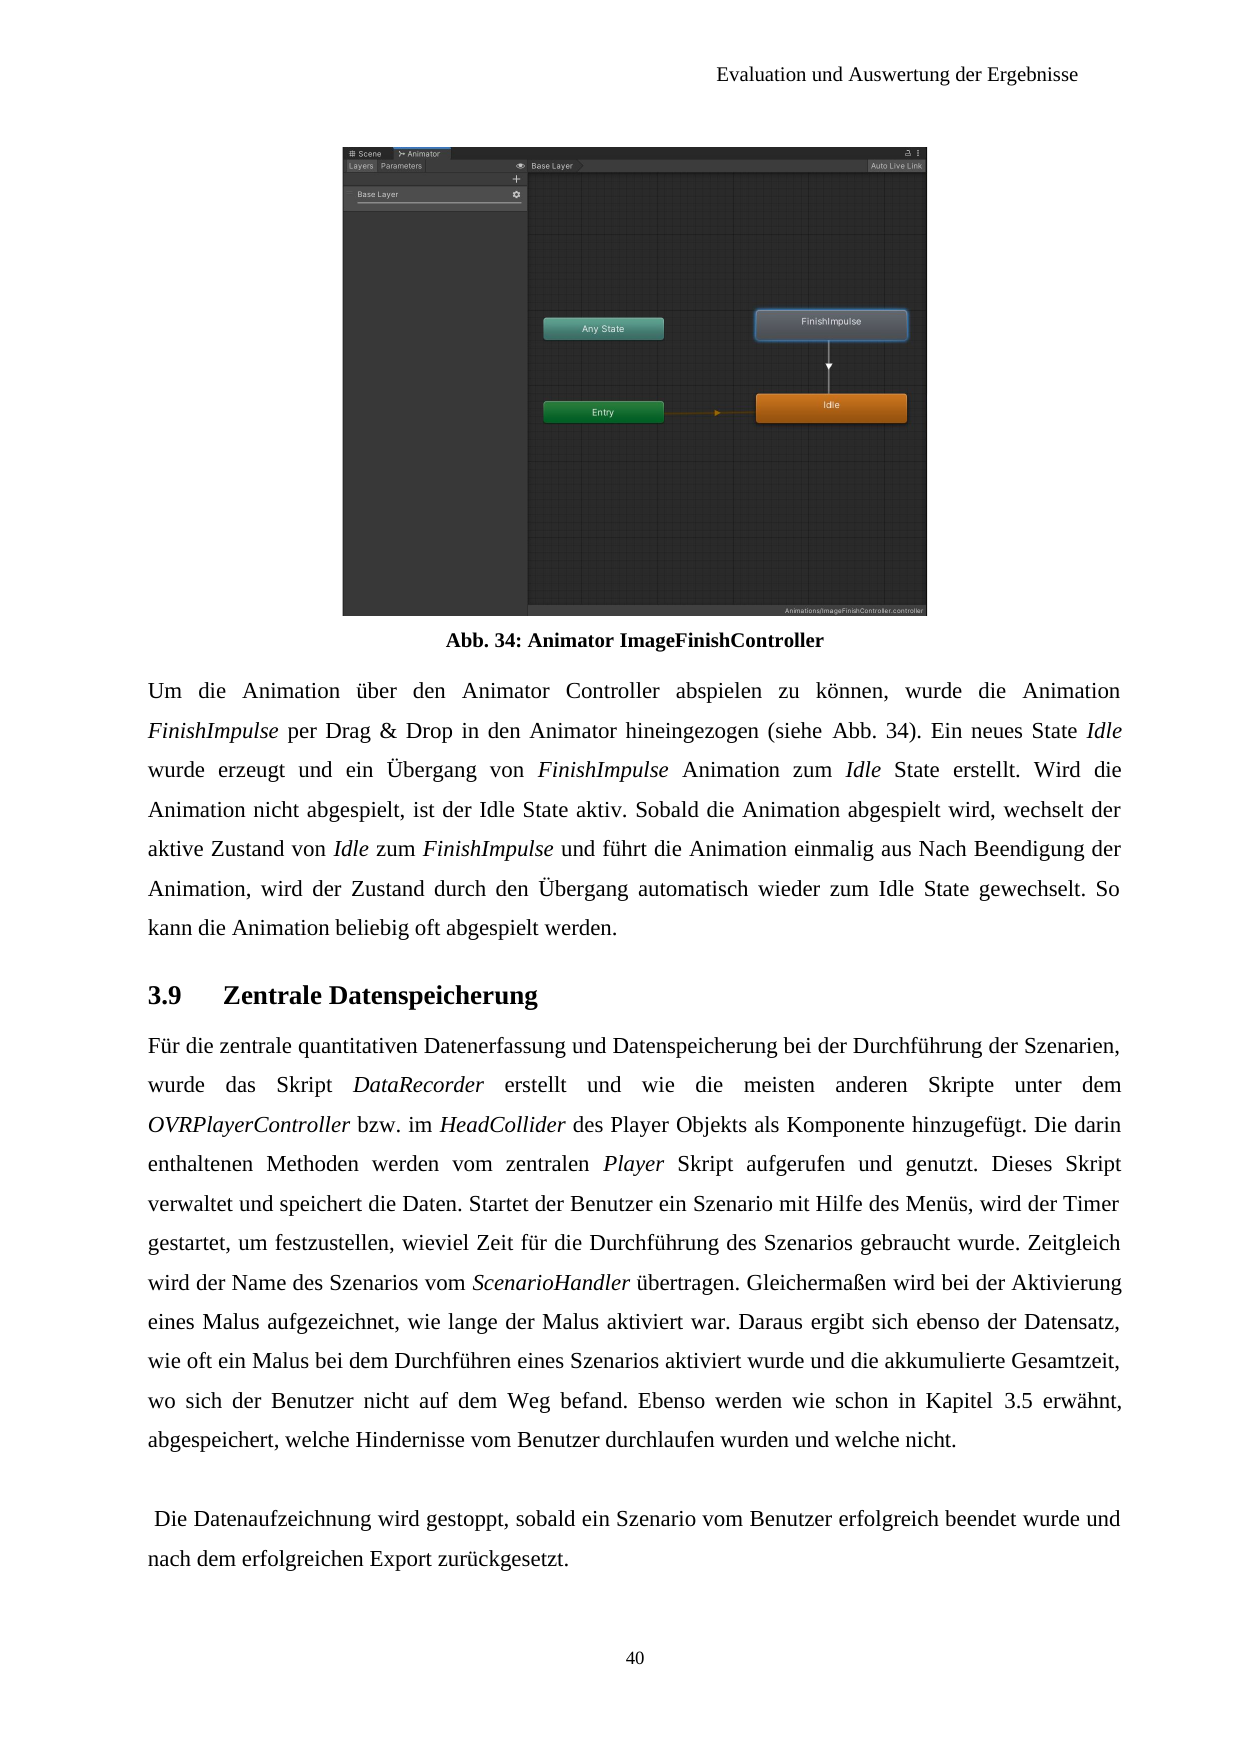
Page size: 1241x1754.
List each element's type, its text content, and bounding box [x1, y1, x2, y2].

text Abb. 34: Animator ImageFinishController [148, 628, 1122, 652]
text Die Datenaufzeichnung wird gestoppt, sobald ein Szenario vom Benutzer erfolgreich beendet wurde und nach dem erfolgreichen Export zurückgesetzt. [148, 1506, 1122, 1571]
text Für die zentrale quantitativen Datenerfassung und Datenspeicherung bei der Durchführung der Szenarien, wurde das Skript DataRecorder erstellt und wie die meisten anderen Skripte unter dem OVRPlayerController bzw. im HeadCollider des Player Objekts als Komponente hinzugefügt. Die darin enthaltenen Methoden werden vom zentralen Player Skript aufgerufen und genutzt. Dieses Skript verwaltet und speichert die Daten. Startet der Benutzer ein Szenario mit Hilfe des Menüs, wird der Timer gestartet, um festzustellen, wieviel Zeit für die Durchführung des Szenarios gebraucht wurde. Zeitgleich wird der Name des Szenarios vom ScenarioHandler übertragen. Gleichermaßen wird bei der Aktivierung eines Malus aufgezeichnet, wie lange der Malus aktiviert war. Daraus ergibt sich ebenso der Datensatz, wie oft ein Malus bei dem Durchführen eines Szenarios aktiviert wurde und die akkumulierte Gesamtzeit, wo sich der Benutzer nicht auf dem Weg befand. Ebenso werden wie schon in Kapitel 3.5 erwähnt, abgespeichert, welche Hindernisse vom Benutzer durchlaufen wurden und welche nicht. [148, 1032, 1122, 1453]
picture [342, 147, 928, 616]
subtitle Zentrale Datenspeicherung [148, 979, 1122, 1010]
text Um die Animation über den Animator Controller abspielen zu können, wurde die Animation FinishImpulse per Drag & Drop in den Animator hineingezogen (siehe Abb. 34). Ein neues State Idle wurde erzeugt und ein Übergang von FinishImpulse Animation zum Idle State erstellt. Wird die Animation nicht abgespielt, ist der Idle State aktiv. Sobald die Animation abgespielt wird, wechselt der aktive Zustand von Idle zum FinishImpulse und führt die Animation einmalig aus Nach Beendigung der Animation, wird der Zustand durch den Übergang automatisch wieder zum Idle State gewechselt. So kann die Animation beliebig oft abgespielt werden. [148, 677, 1122, 941]
